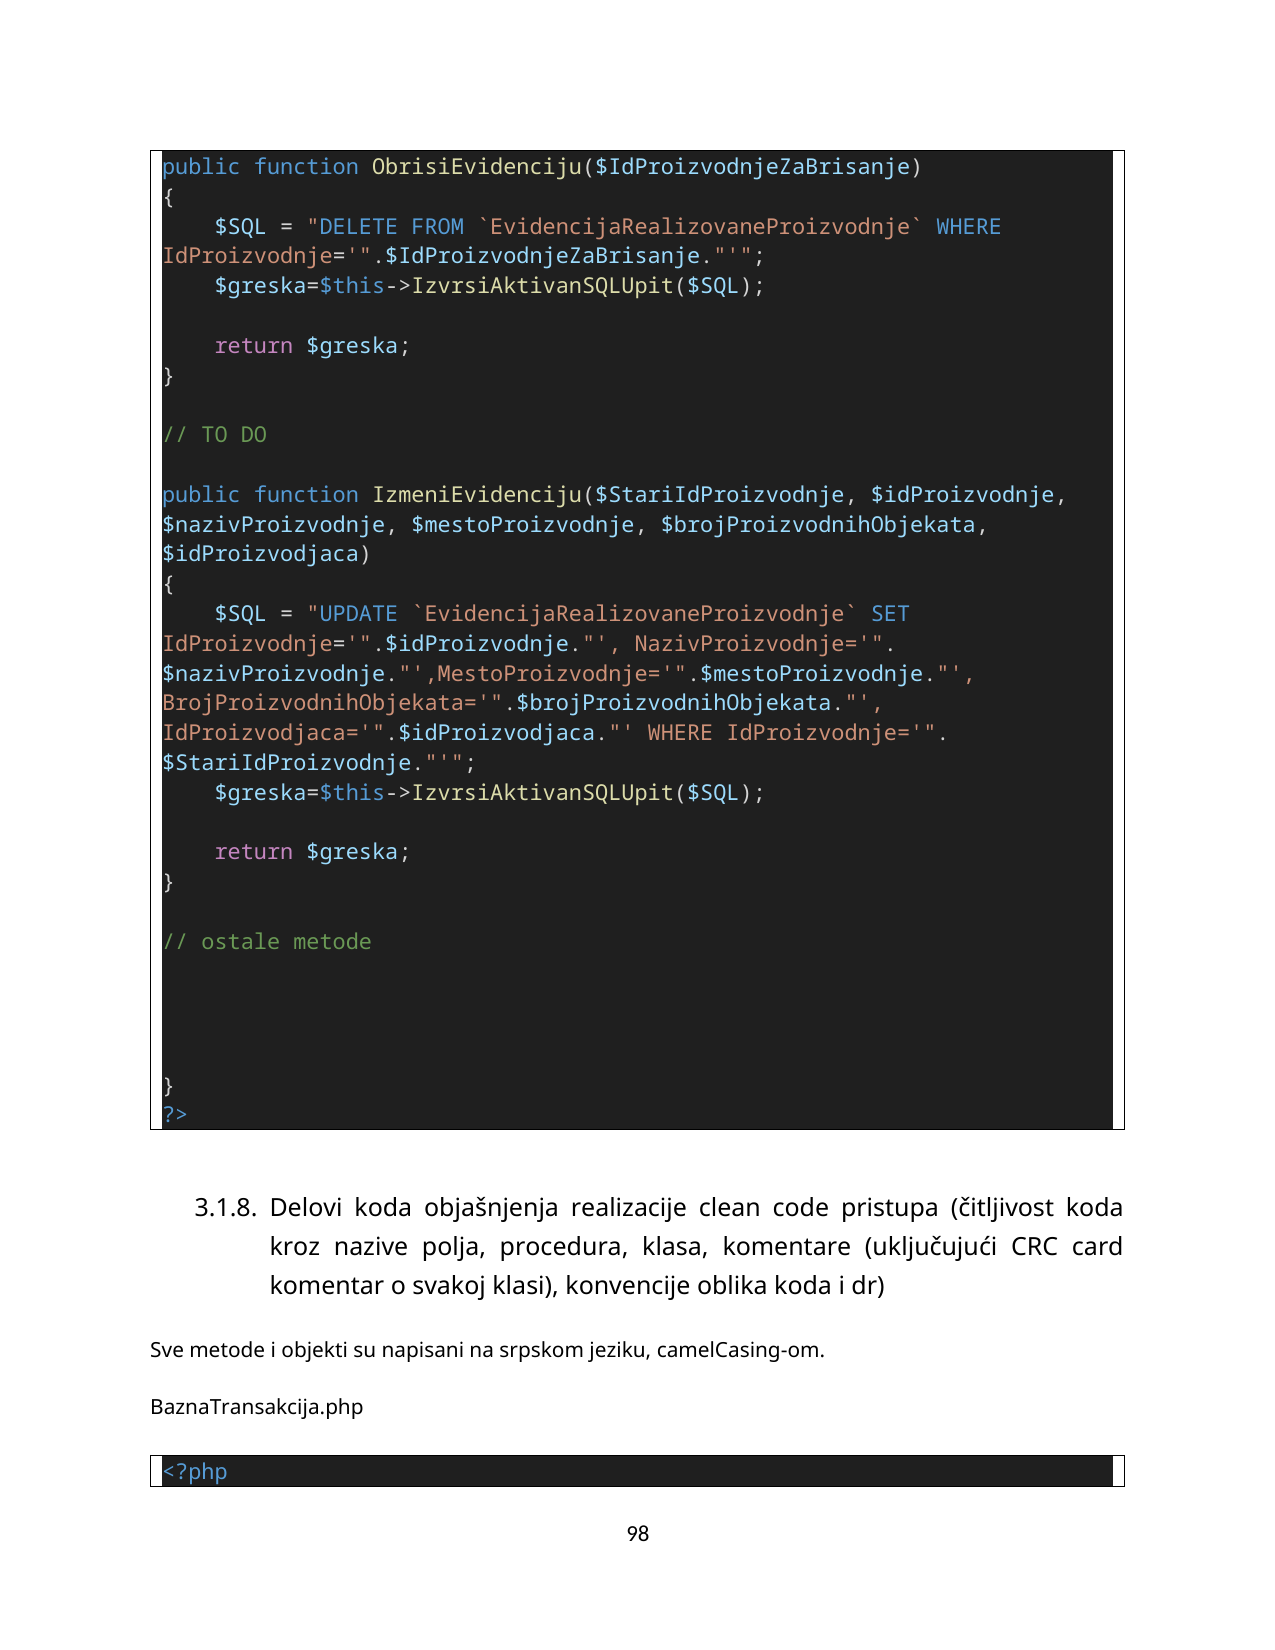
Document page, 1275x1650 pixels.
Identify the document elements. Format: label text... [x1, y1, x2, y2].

list Delovi koda objašnjenja realizacije clean code pristupa (čitljivost koda kroz nazive polja, procedura, klasa, komentare (uključujući CRC card komentar o svakoj klasi), konvencije oblika koda i dr) [194, 1189, 1125, 1302]
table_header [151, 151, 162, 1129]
text Sve metode i objekti su napisani na srpskom jeziku, camelCasing-om. [150, 1335, 1125, 1364]
text BaznaTransakcija.php [150, 1392, 1125, 1421]
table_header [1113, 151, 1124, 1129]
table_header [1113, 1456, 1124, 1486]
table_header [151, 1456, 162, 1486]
